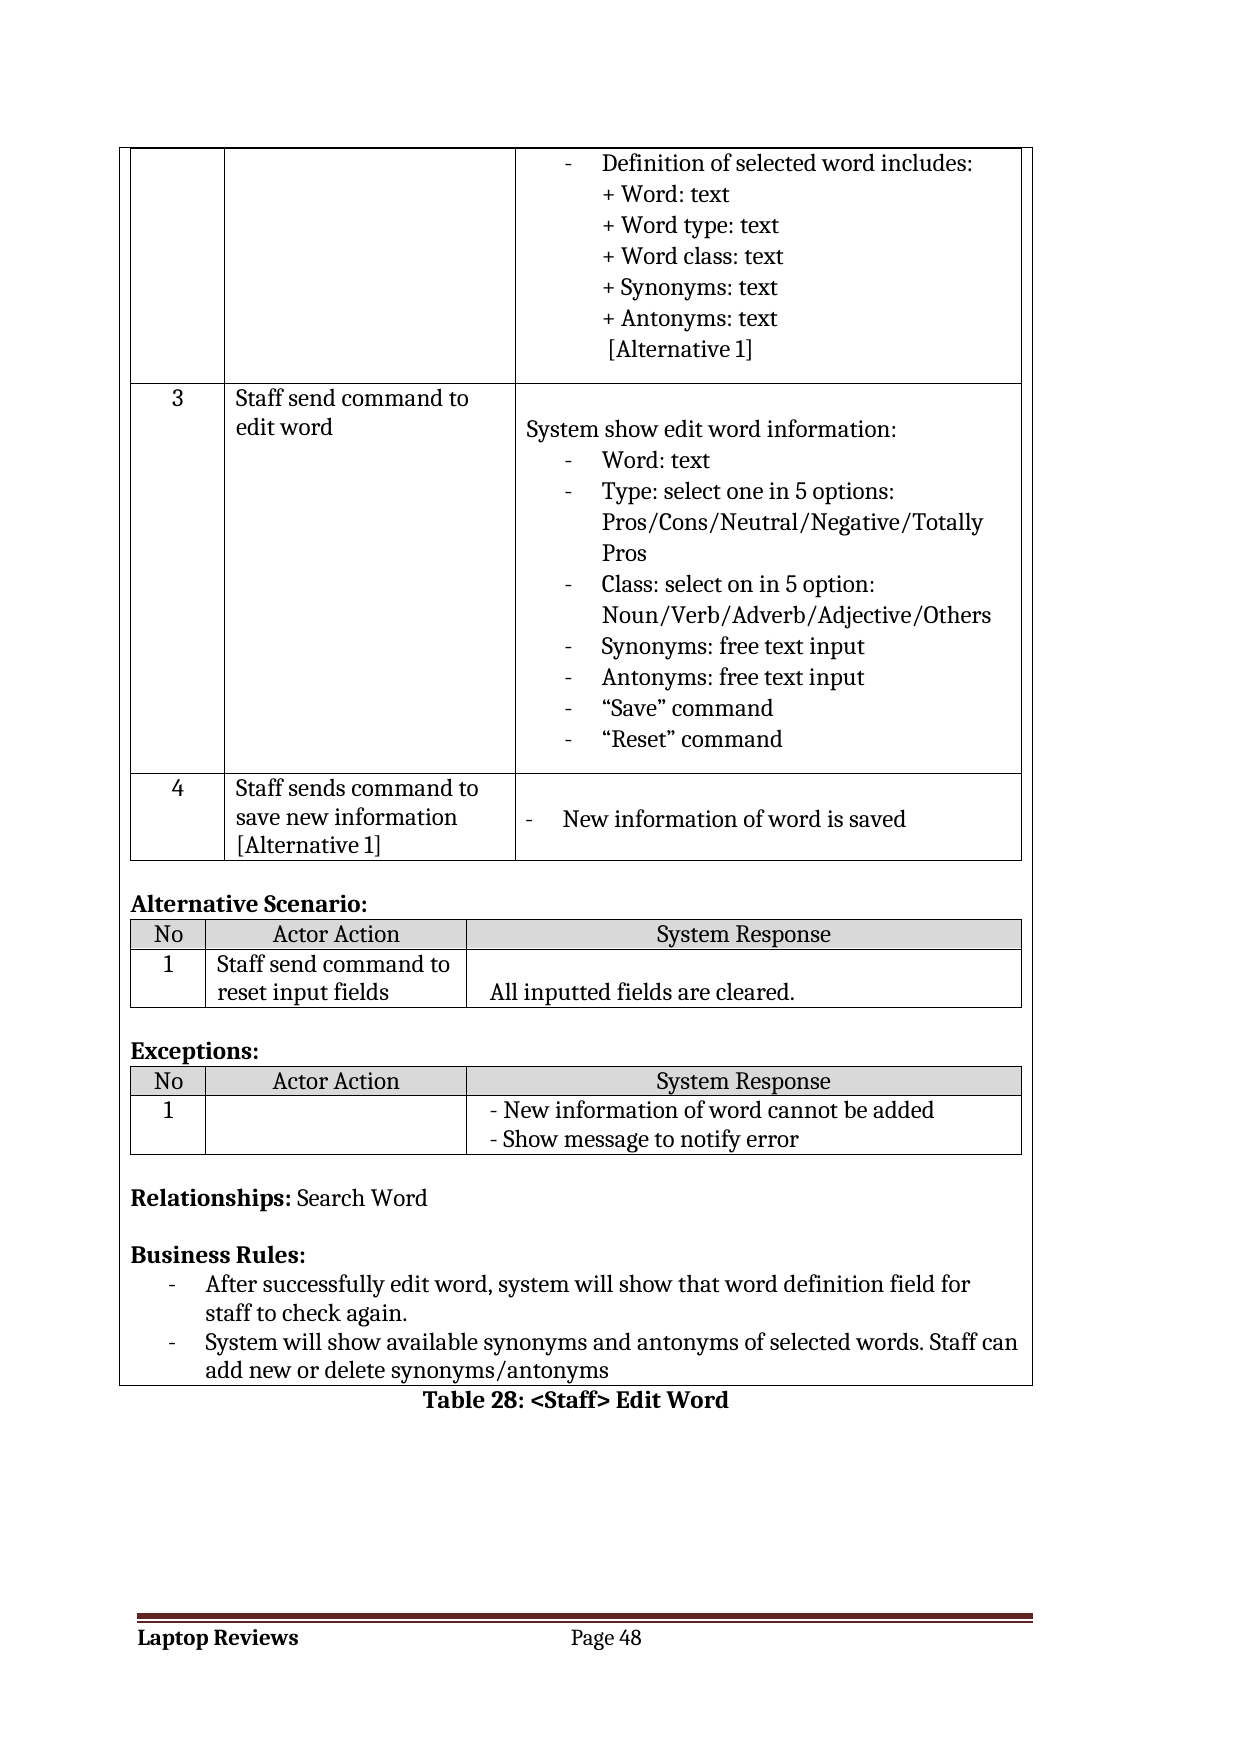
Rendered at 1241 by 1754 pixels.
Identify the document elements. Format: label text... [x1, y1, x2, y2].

text Table 28: <Staff> Edit Word [118, 1386, 1033, 1415]
